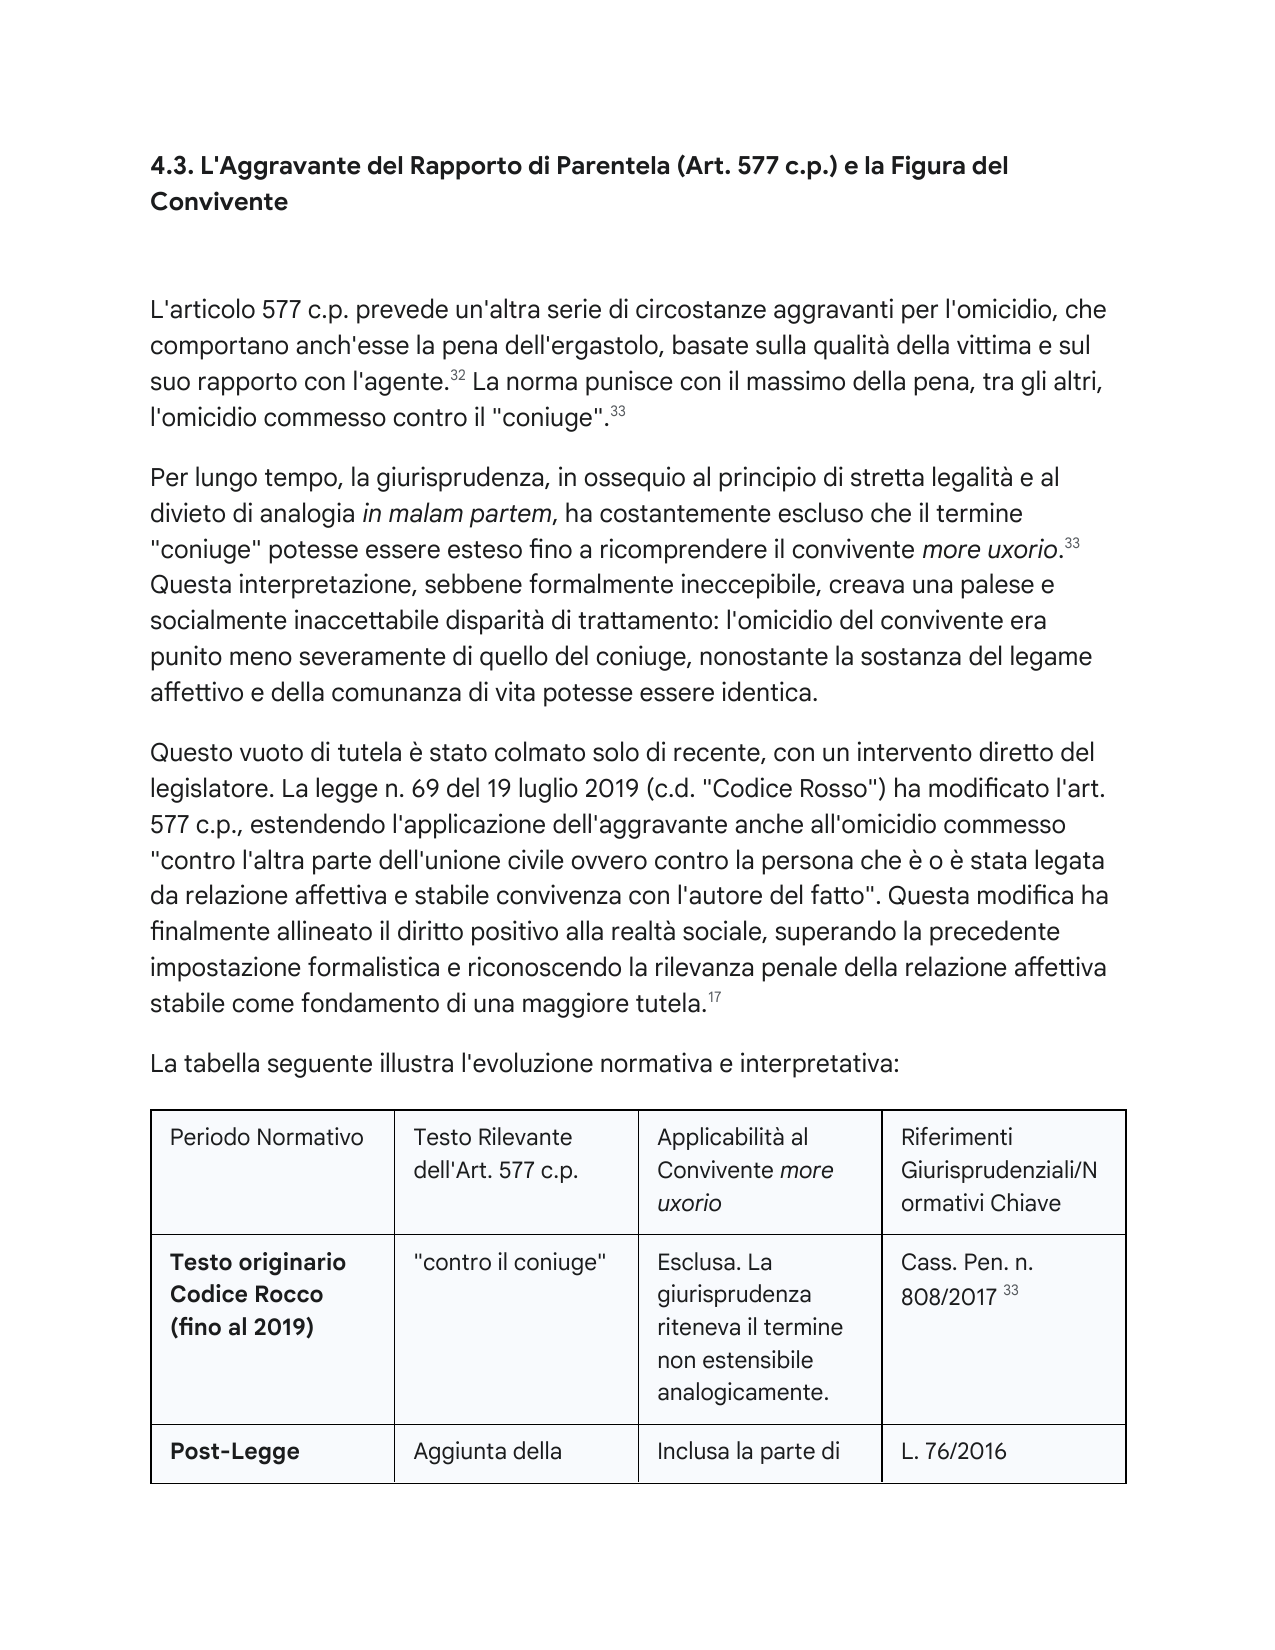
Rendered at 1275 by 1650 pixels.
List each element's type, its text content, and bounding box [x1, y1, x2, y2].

table_cell L. 76/2016 [883, 1425, 1125, 1482]
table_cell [395, 1425, 638, 1482]
text L'articolo 577 c.p. prevede un'altra serie di circostanze aggravanti per l'omicidio, che comportano anch'esse la pena dell'ergastolo, basate sulla qualità della vittima e sul suo rapporto con l'agente.32 La norma punisce con il massimo della pena, tra gli altri, l'omicidio commesso contro il "coniuge".33 [150, 295, 1125, 433]
table_header Testo Rilevante dell'Art. 577 c.p. [395, 1111, 638, 1234]
table_header Periodo Normativo [152, 1111, 394, 1234]
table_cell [639, 1425, 881, 1482]
subtitle 4.3. L'Aggravante del Rapporto di Parentela (Art. 577 c.p.) e la Figura del Convivente [150, 150, 1125, 217]
text Questo vuoto di tutela è stato colmato solo di recente, con un intervento diretto del legislatore. La legge n. 69 del 19 luglio 2019 (c.d. "Codice Rosso") ha modificato l'art. 577 c.p., estendendo l'applicazione dell'aggravante anche all'omicidio commesso "contro l'altra parte dell'unione civile ovvero contro la persona che è o è stata legata da relazione affettiva e stabile convivenza con l'autore del fatto". Questa modifica ha finalmente allineato il diritto positivo alla realtà sociale, superando la precedente impostazione formalistica e riconoscendo la rilevanza penale della relazione affettiva stabile come fondamento di una maggiore tutela.17 [150, 738, 1125, 1019]
table_cell Esclusa. La giurisprudenza riteneva il termine non estensibile analogicamente. [639, 1235, 881, 1423]
table_header Riferimenti Giurisprudenziali/Normativi Chiave [883, 1111, 1125, 1234]
text La tabella seguente illustra l'evoluzione normativa e interpretativa: [150, 1048, 1125, 1080]
text Per lungo tempo, la giurisprudenza, in ossequio al principio di stretta legalità e al divieto di analogia in malam partem, ha costantemente escluso che il termine "coniuge" potesse essere esteso fino a ricomprendere il convivente more uxorio.33 Questa interpretazione, sebbene formalmente ineccepibile, creava una palese e socialmente inaccettabile disparità di trattamento: l'omicidio del convivente era punito meno severamente di quello del coniuge, nonostante la sostanza del legame affettivo e della comunanza di vita potesse essere identica. [150, 463, 1125, 708]
table_header Applicabilità al Convivente more uxorio [639, 1111, 881, 1234]
table_cell Cass. Pen. n. 808/2017 33 [883, 1235, 1125, 1423]
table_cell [152, 1425, 394, 1482]
table_cell "contro il coniuge" [395, 1235, 638, 1423]
table_cell Testo originario Codice Rocco (fino al 2019) [152, 1235, 394, 1423]
